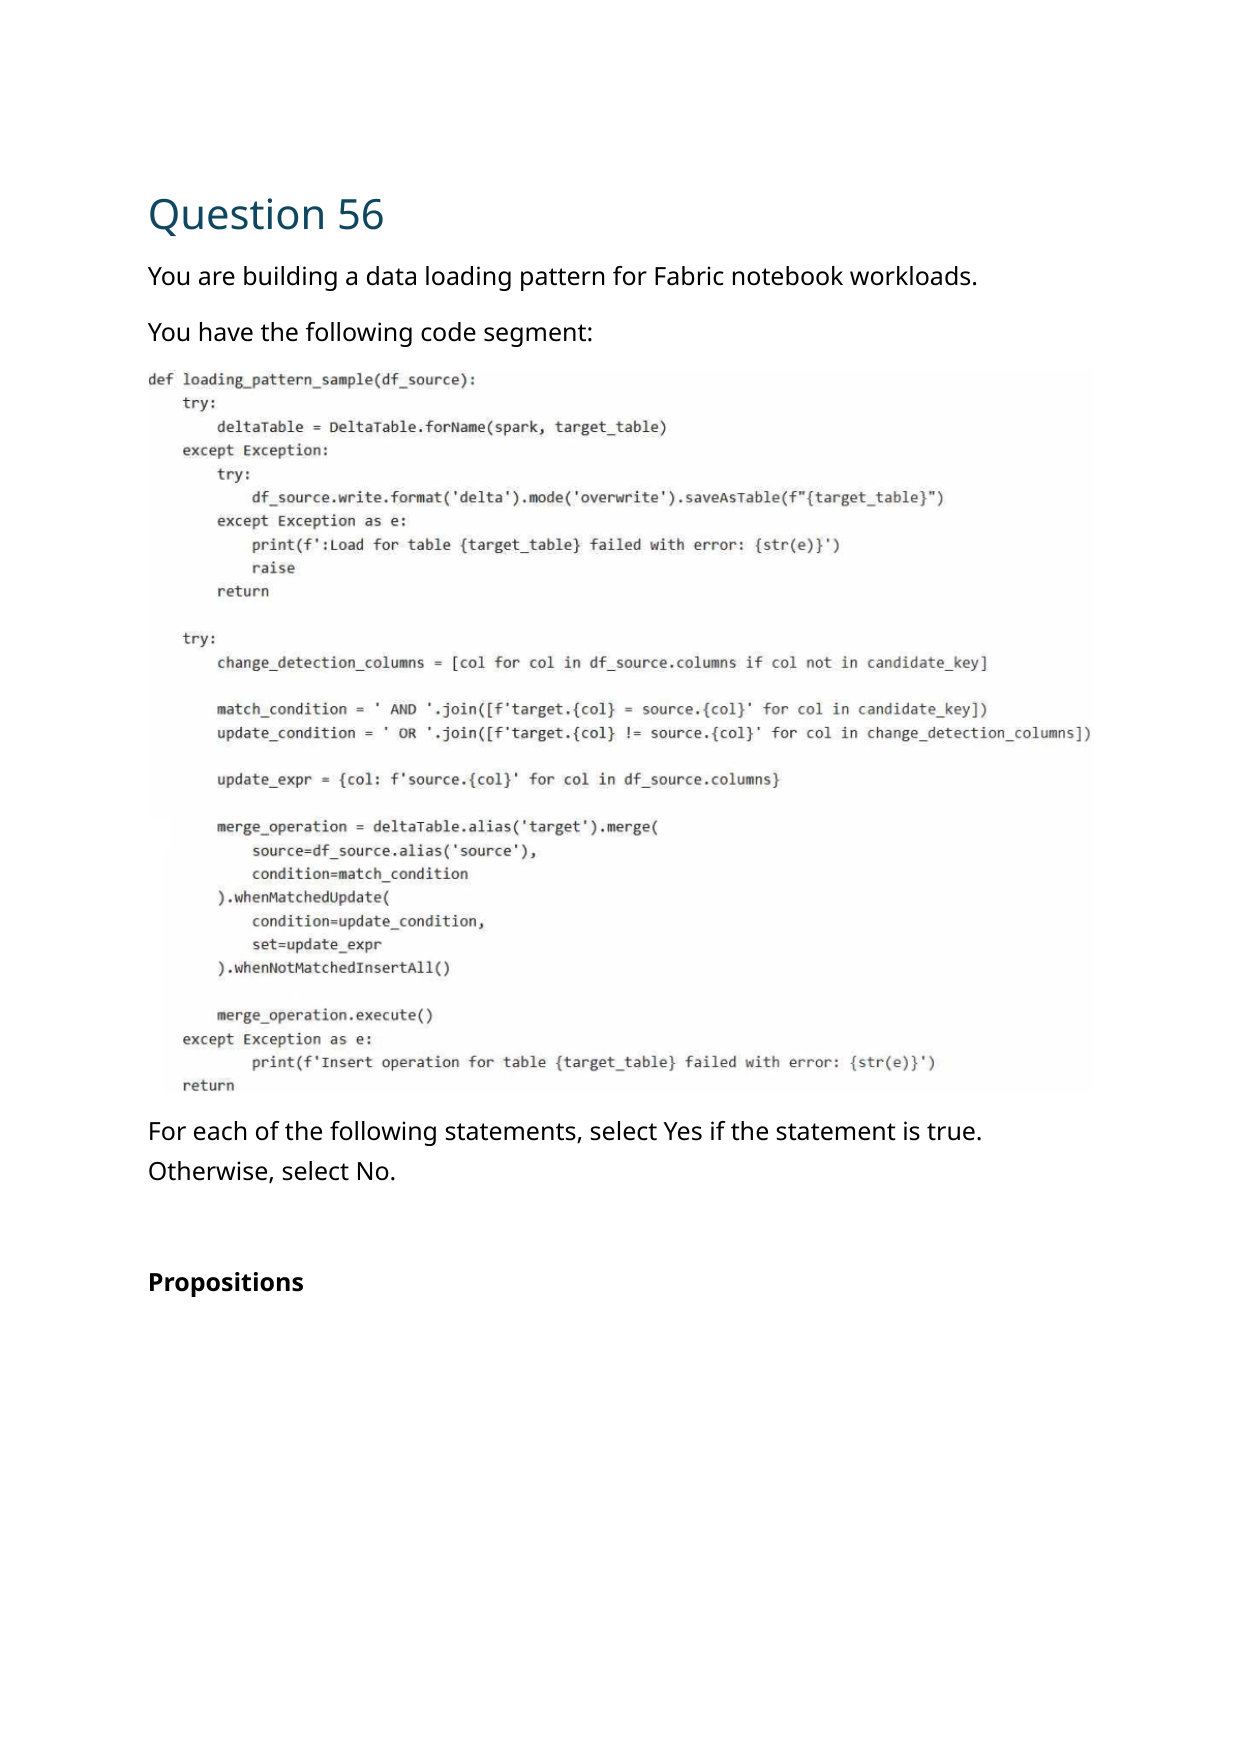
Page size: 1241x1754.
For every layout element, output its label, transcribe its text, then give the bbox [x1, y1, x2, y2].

subtitle Question 56 [148, 185, 1093, 242]
picture [147, 370, 1093, 1093]
text You are building a data loading pattern for Fabric notebook workloads. [148, 259, 1093, 293]
text You have the following code segment: [148, 314, 1093, 348]
text Propositions [148, 1265, 1093, 1299]
text For each of the following statements, select Yes if the statement is true. Otherwise, select No. [148, 1114, 1093, 1187]
